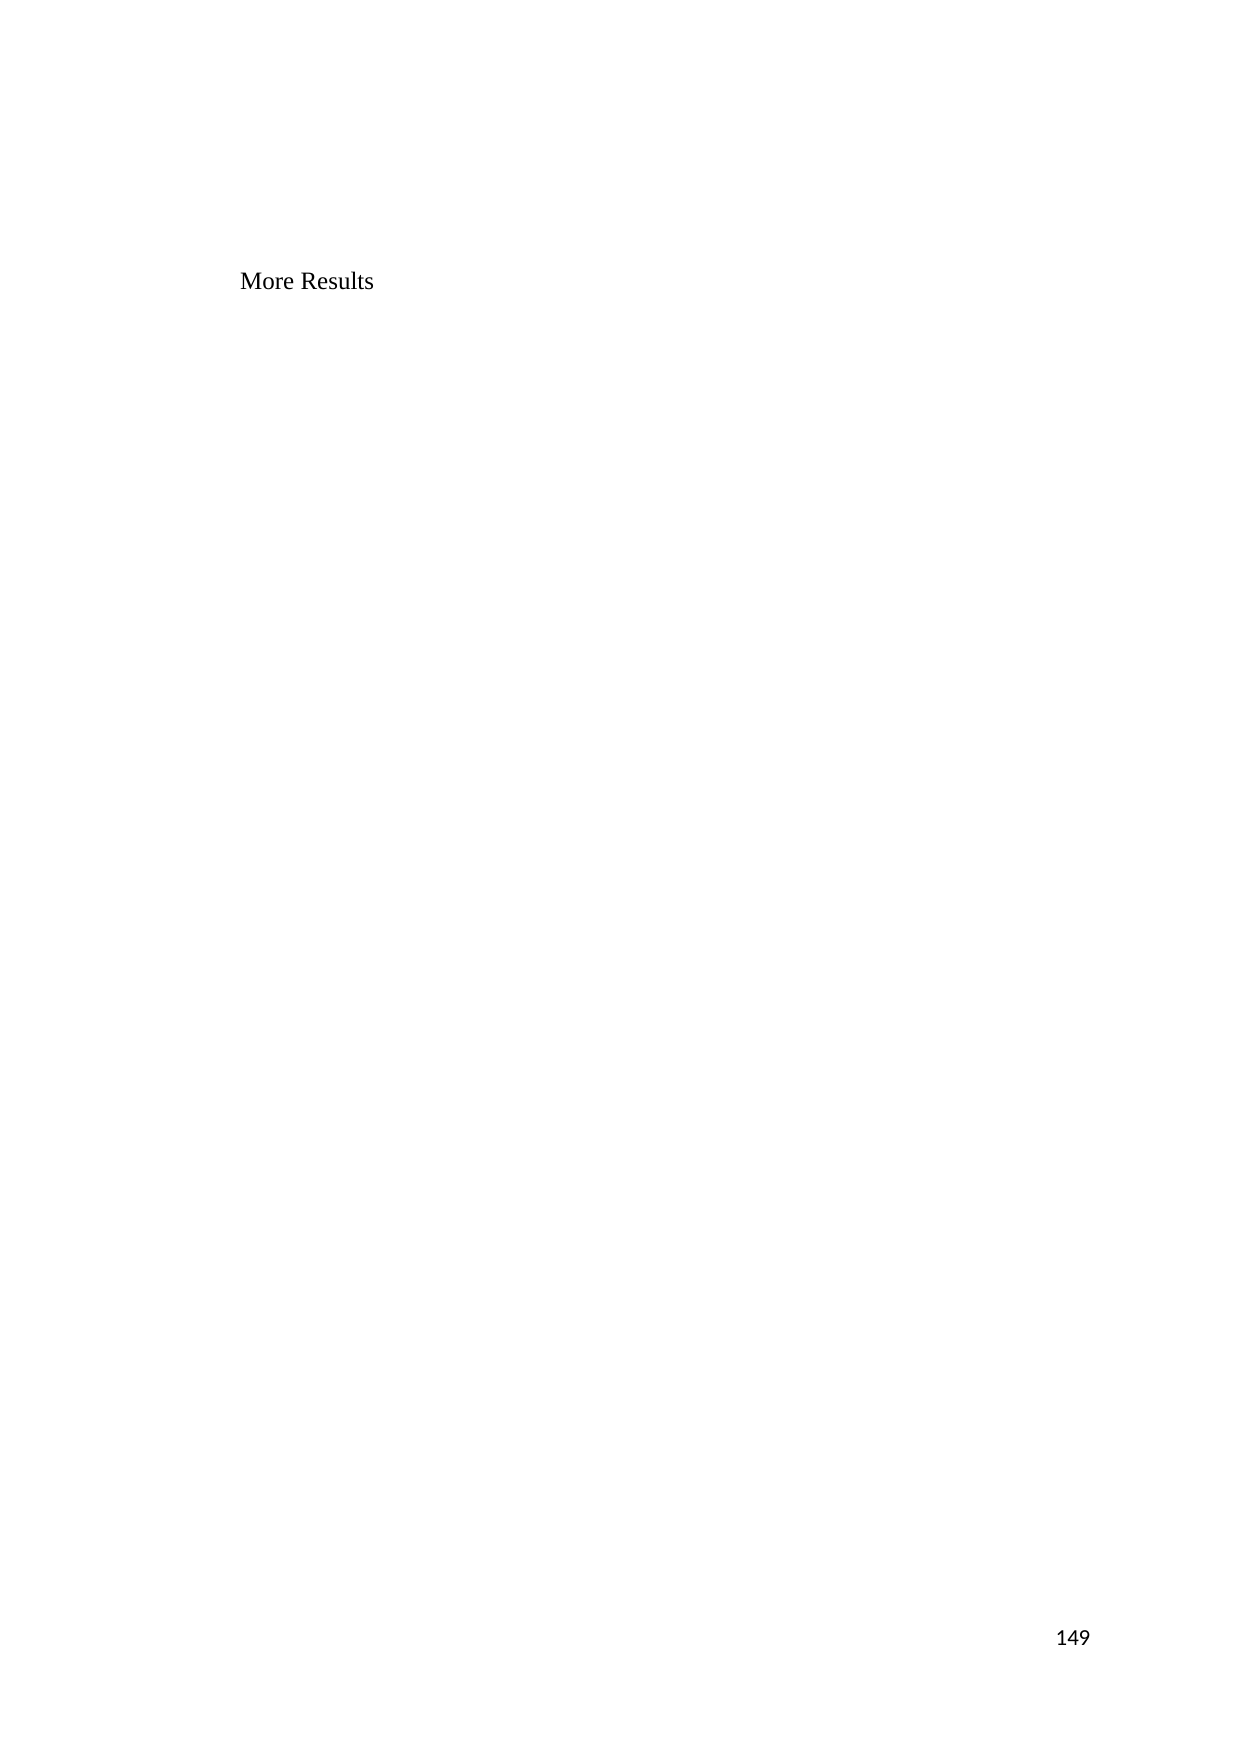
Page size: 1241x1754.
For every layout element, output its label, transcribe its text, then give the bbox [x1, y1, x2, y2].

text More Results [240, 266, 1090, 295]
